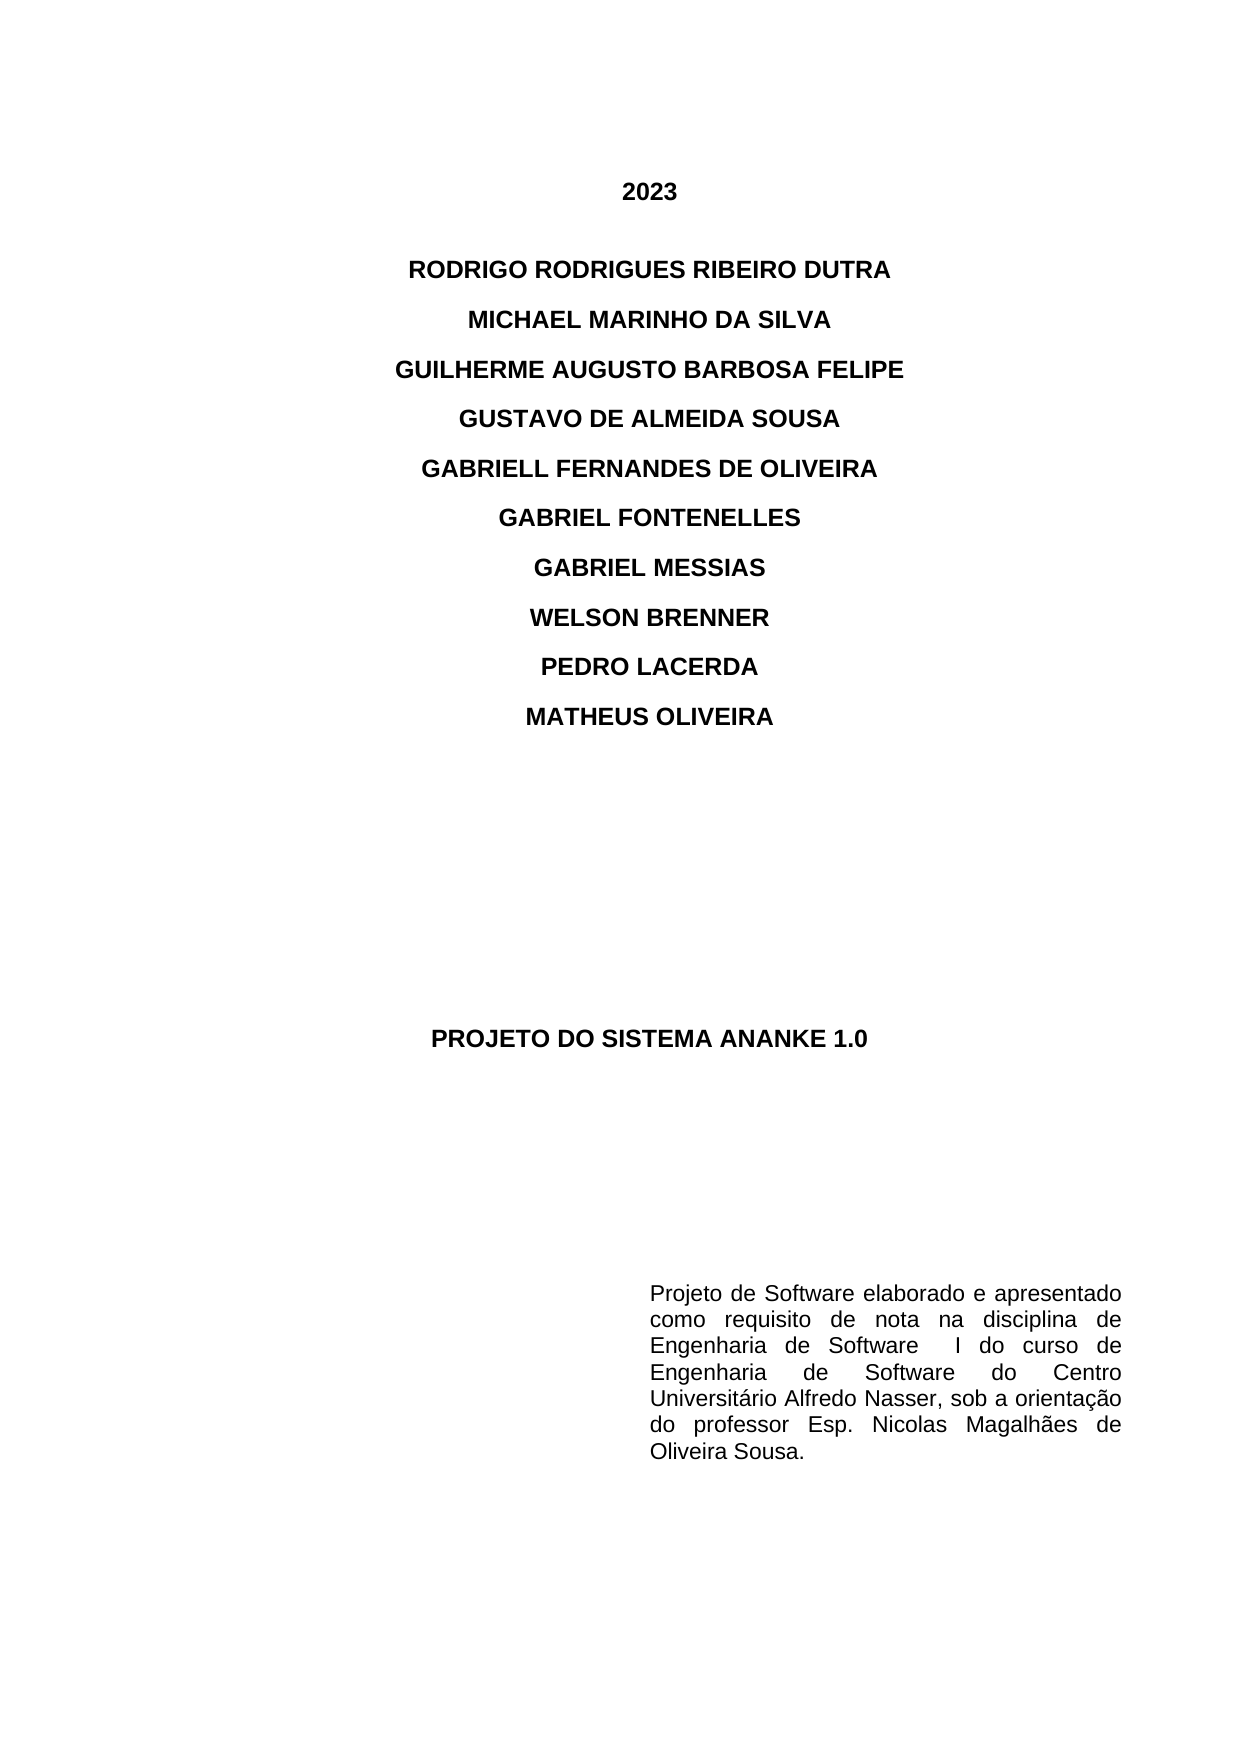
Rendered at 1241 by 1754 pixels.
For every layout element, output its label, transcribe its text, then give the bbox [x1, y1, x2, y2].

text RODRIGO RODRIGUES RIBEIRO DUTRA [177, 255, 1122, 284]
text GABRIEL FONTENELLES [177, 503, 1122, 532]
text GUSTAVO DE ALMEIDA SOUSA [177, 404, 1122, 433]
text WELSON BRENNER [177, 602, 1122, 631]
text MICHAEL MARINHO DA SILVA [177, 305, 1122, 334]
text GUILHERME AUGUSTO BARBOSA FELIPE [177, 354, 1122, 383]
text PROJETO DO SISTEMA ANANKE 1.0 [177, 1024, 1122, 1052]
text 2023 [177, 177, 1122, 206]
text GABRIEL MESSIAS [177, 553, 1122, 582]
text Projeto de Software elaborado e apresentado como requisito de nota na disciplina de Engenharia de Software I do curso de Engenharia de Software do Centro Universitário Alfredo Nasser, sob a orientação do professor Esp. Nicolas Magalhães de Oliveira Sousa. [649, 1279, 1122, 1464]
text GABRIELL FERNANDES DE OLIVEIRA [177, 454, 1122, 482]
text MATHEUS OLIVEIRA [177, 702, 1122, 730]
text PEDRO LACERDA [177, 652, 1122, 681]
